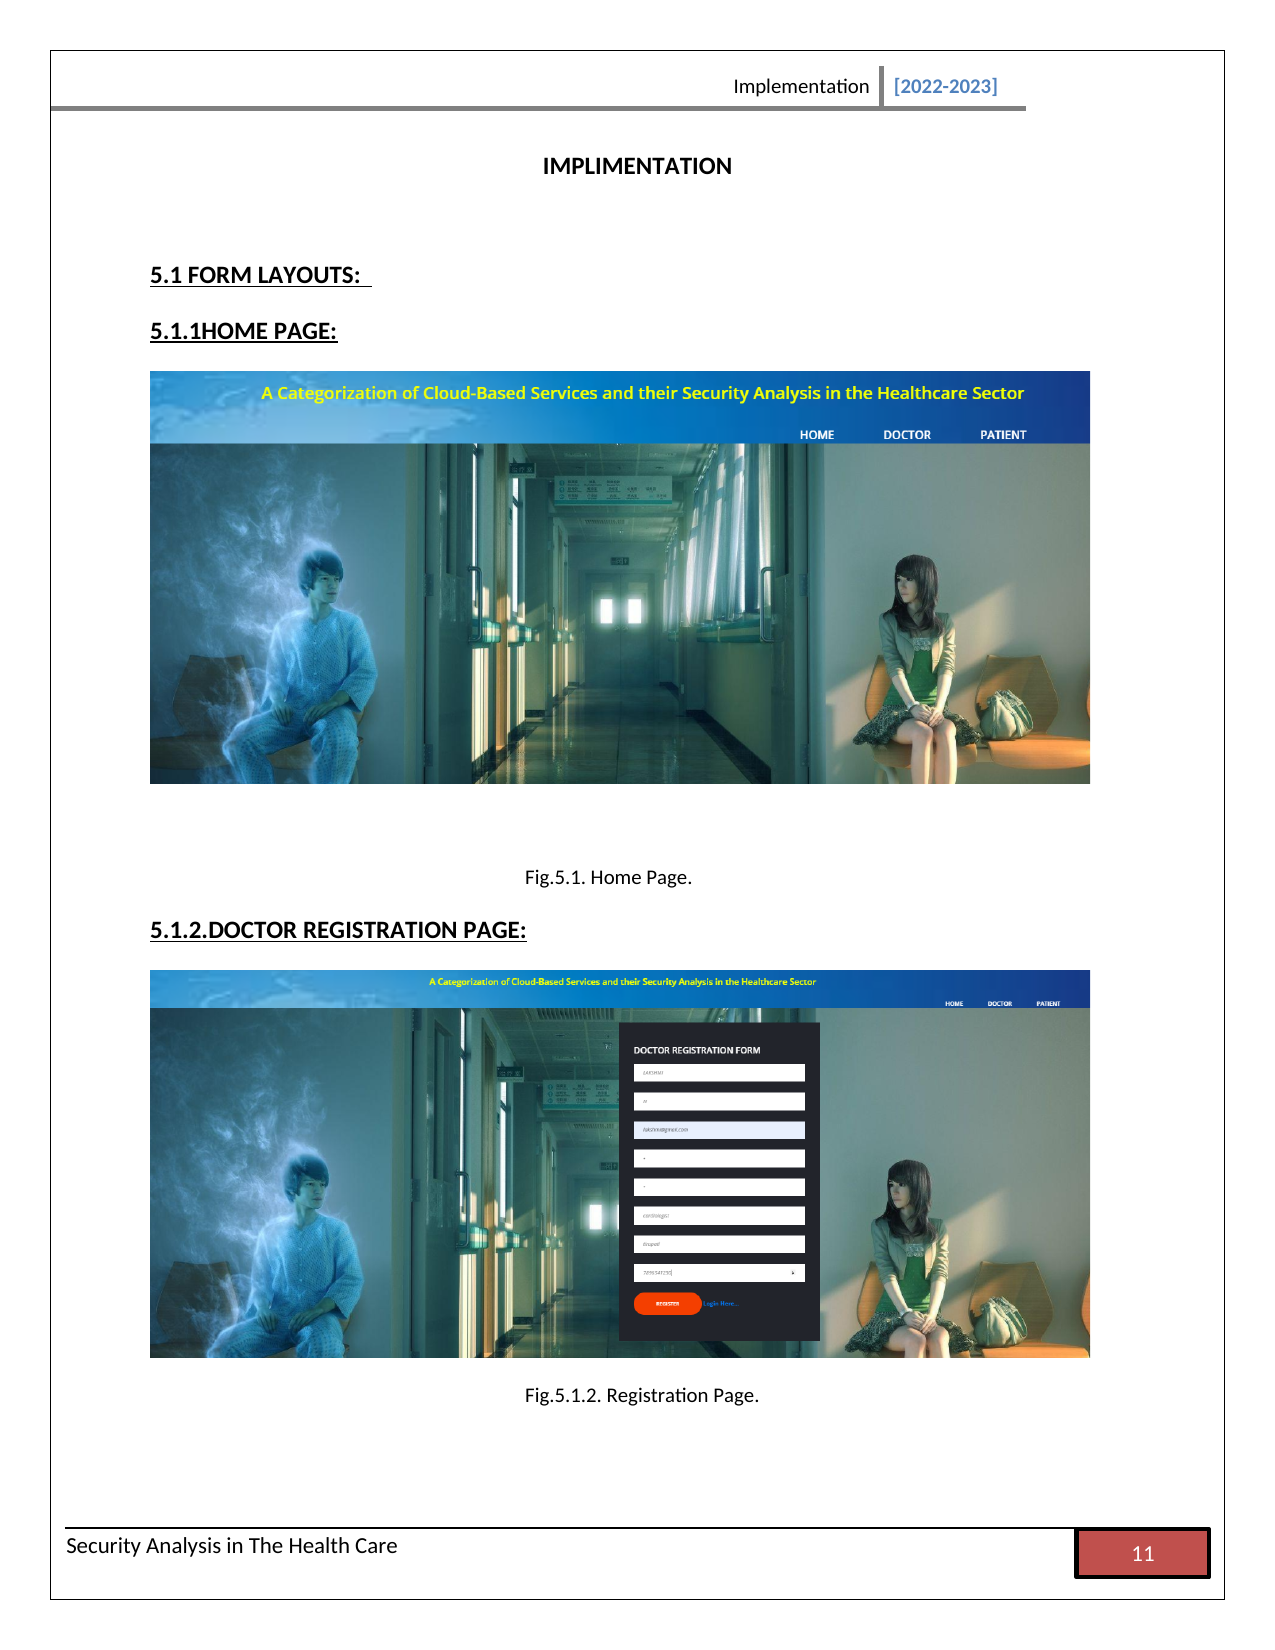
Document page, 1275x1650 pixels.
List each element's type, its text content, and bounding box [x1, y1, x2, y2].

table_header Implementation [51, 66, 879, 106]
text 5.1.2.DOCTOR REGISTRATION PAGE: [150, 914, 1125, 945]
picture [150, 371, 1091, 784]
text Fig.5.1. Home Page. [450, 864, 1125, 890]
text IMPLIMENTATION [150, 150, 1125, 181]
picture [150, 970, 1091, 1358]
text 5.1 FORM LAYOUTS: [150, 260, 1125, 290]
text Fig.5.1.2. Registration Page. [450, 1383, 1125, 1408]
text 5.1.1HOME PAGE: [150, 316, 1125, 346]
